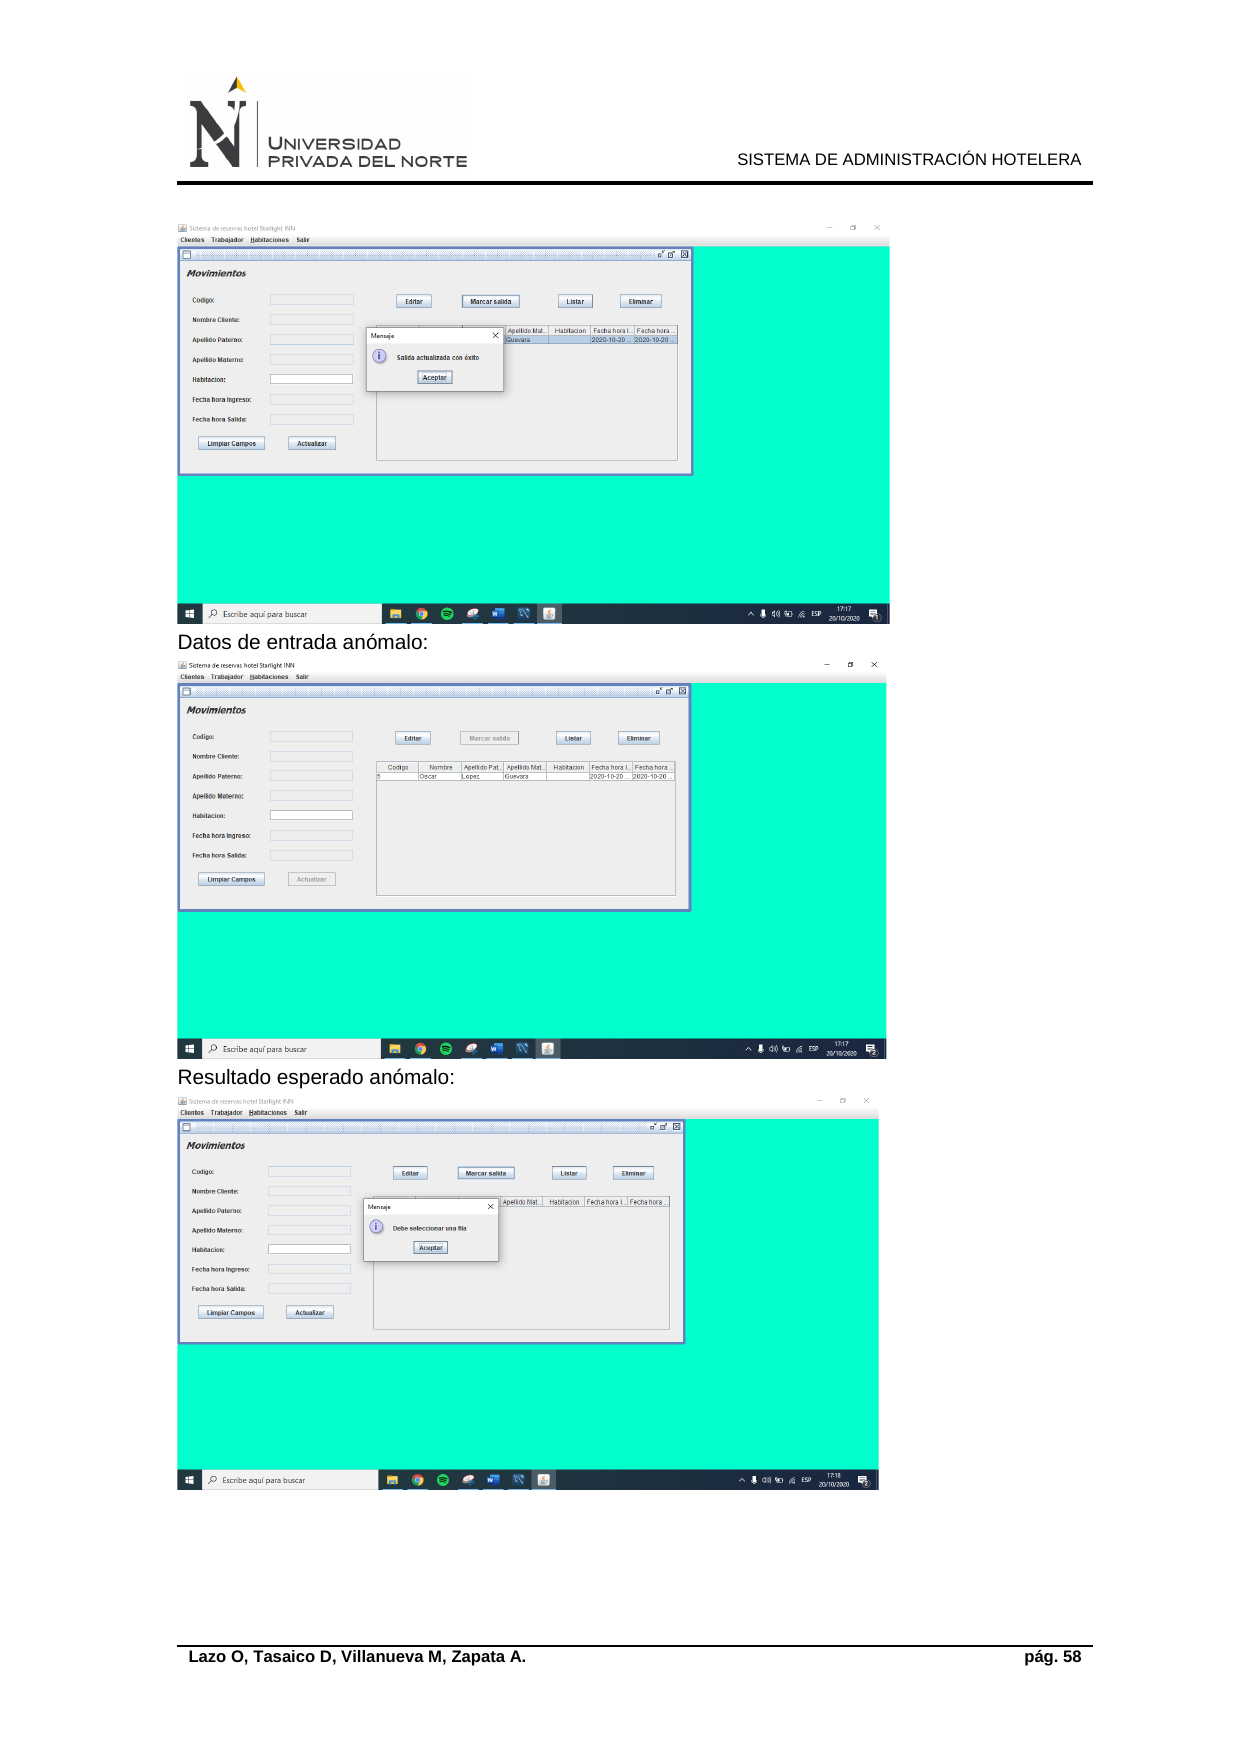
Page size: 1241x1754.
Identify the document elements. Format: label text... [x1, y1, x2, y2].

text Resultado esperado anómalo: [177, 1065, 1092, 1089]
text Datos de entrada anómalo: [177, 630, 1092, 654]
picture [188, 73, 469, 169]
picture [177, 222, 890, 624]
picture [177, 660, 887, 1059]
picture [177, 1095, 879, 1490]
